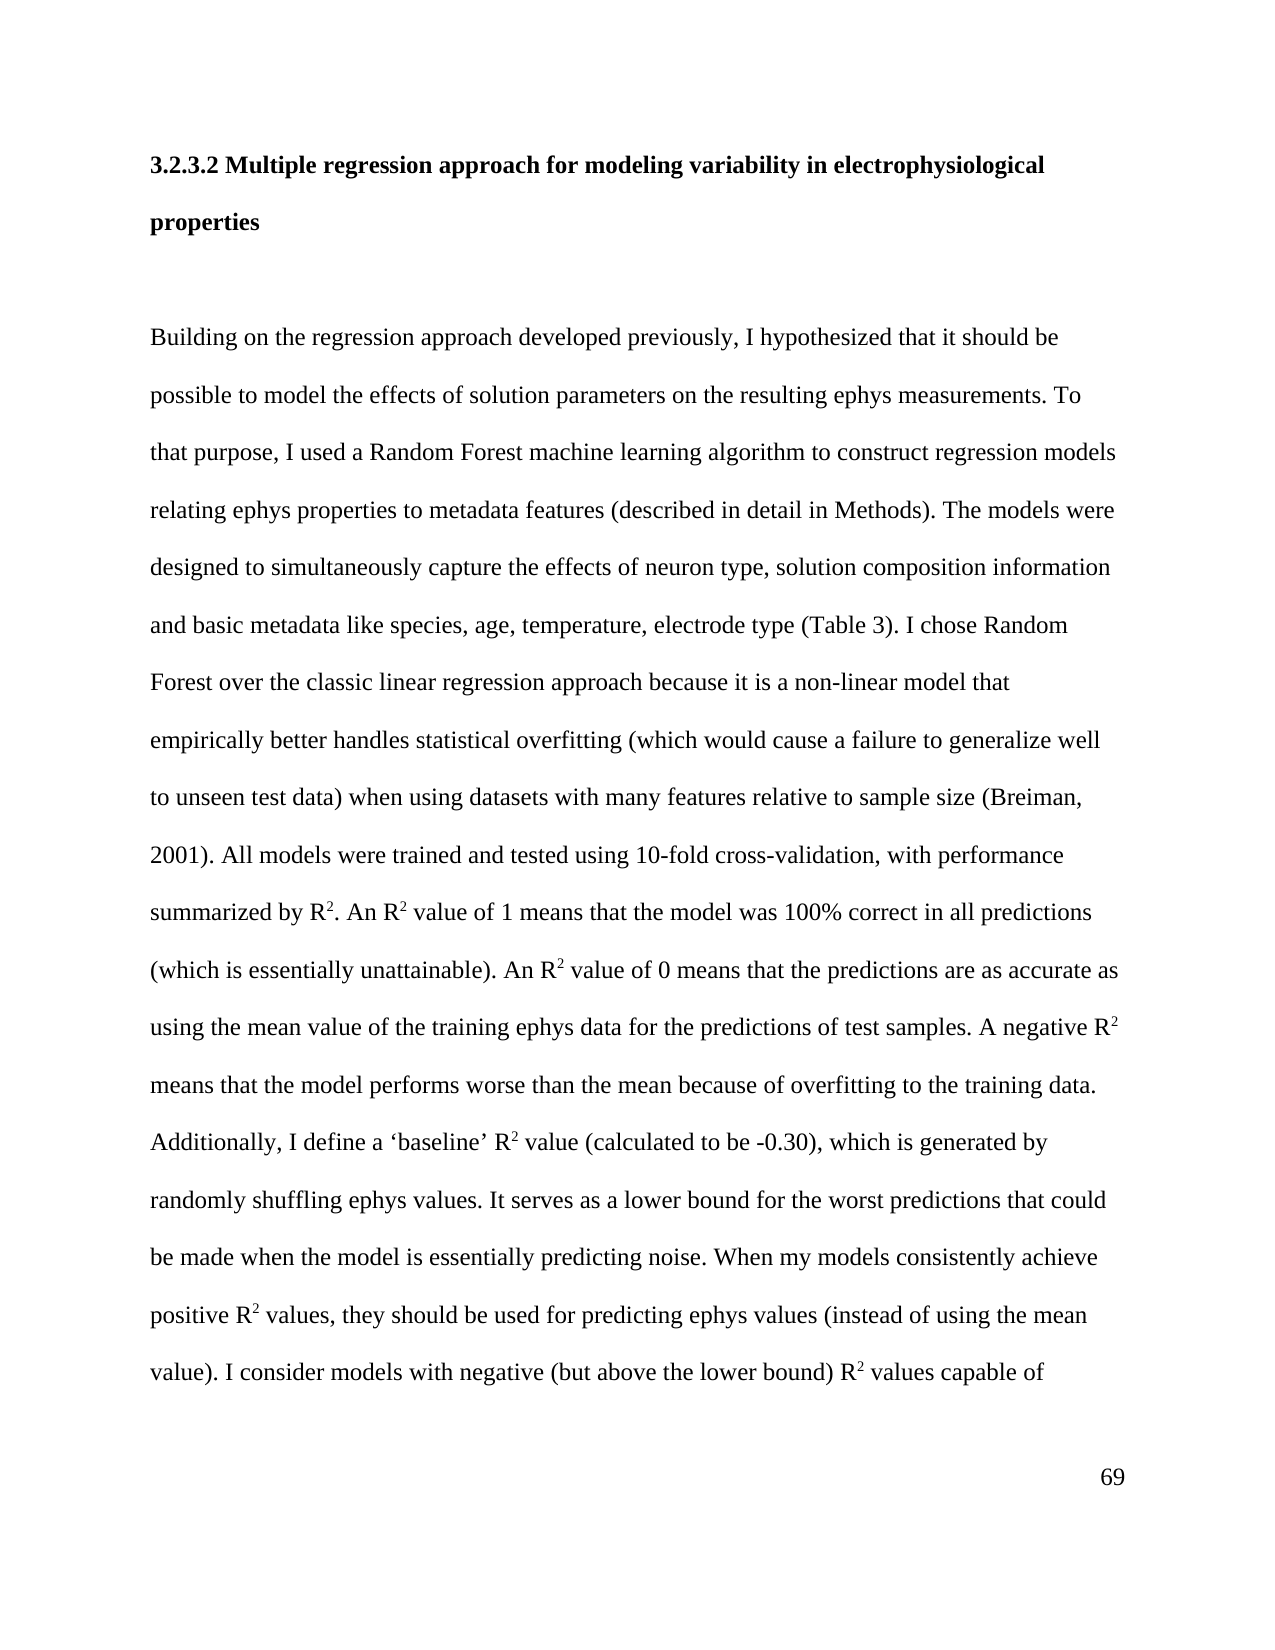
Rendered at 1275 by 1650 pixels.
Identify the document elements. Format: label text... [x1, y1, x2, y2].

subtitle Multiple regression approach for modeling variability in electrophysiological properties [150, 150, 1125, 236]
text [150, 322, 1125, 1386]
